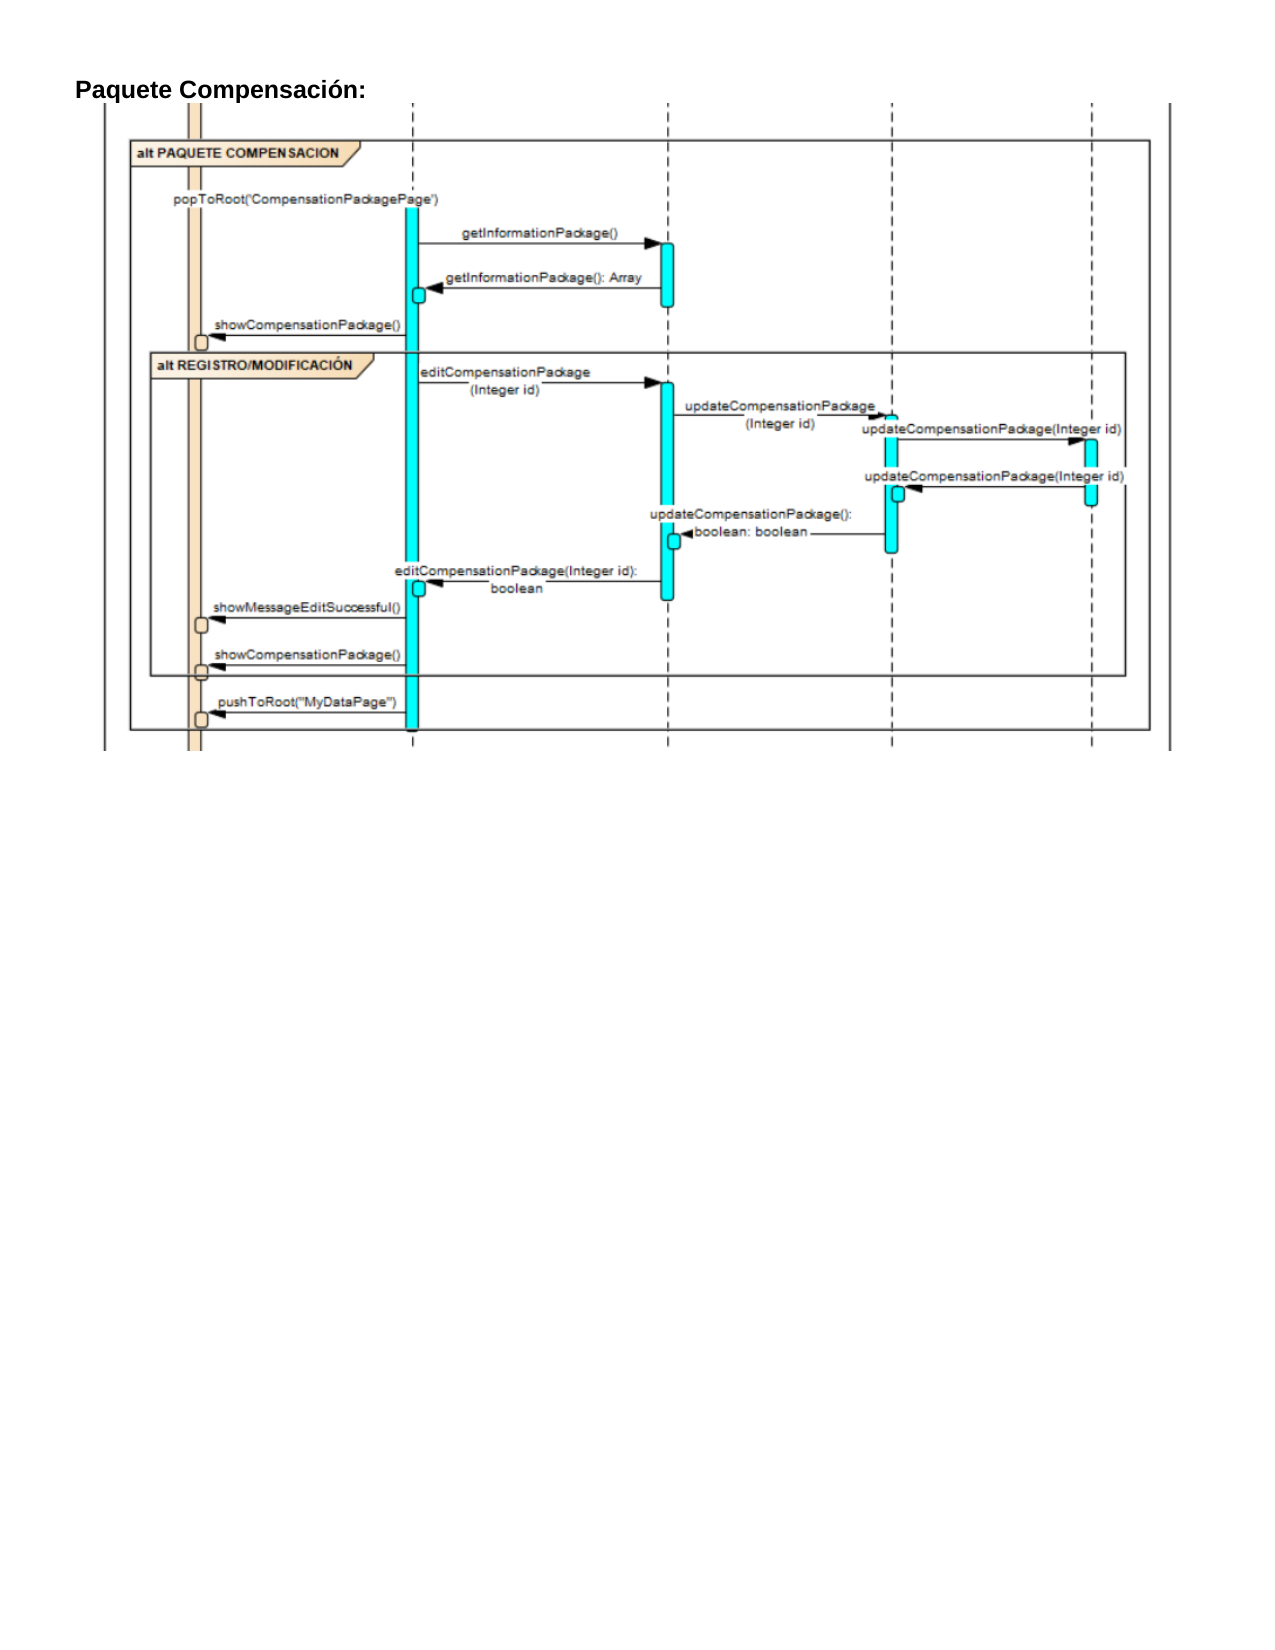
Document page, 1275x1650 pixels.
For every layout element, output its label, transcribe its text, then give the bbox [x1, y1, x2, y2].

picture [75, 103, 1200, 751]
text Paquete Compensación: [75, 75, 1200, 103]
